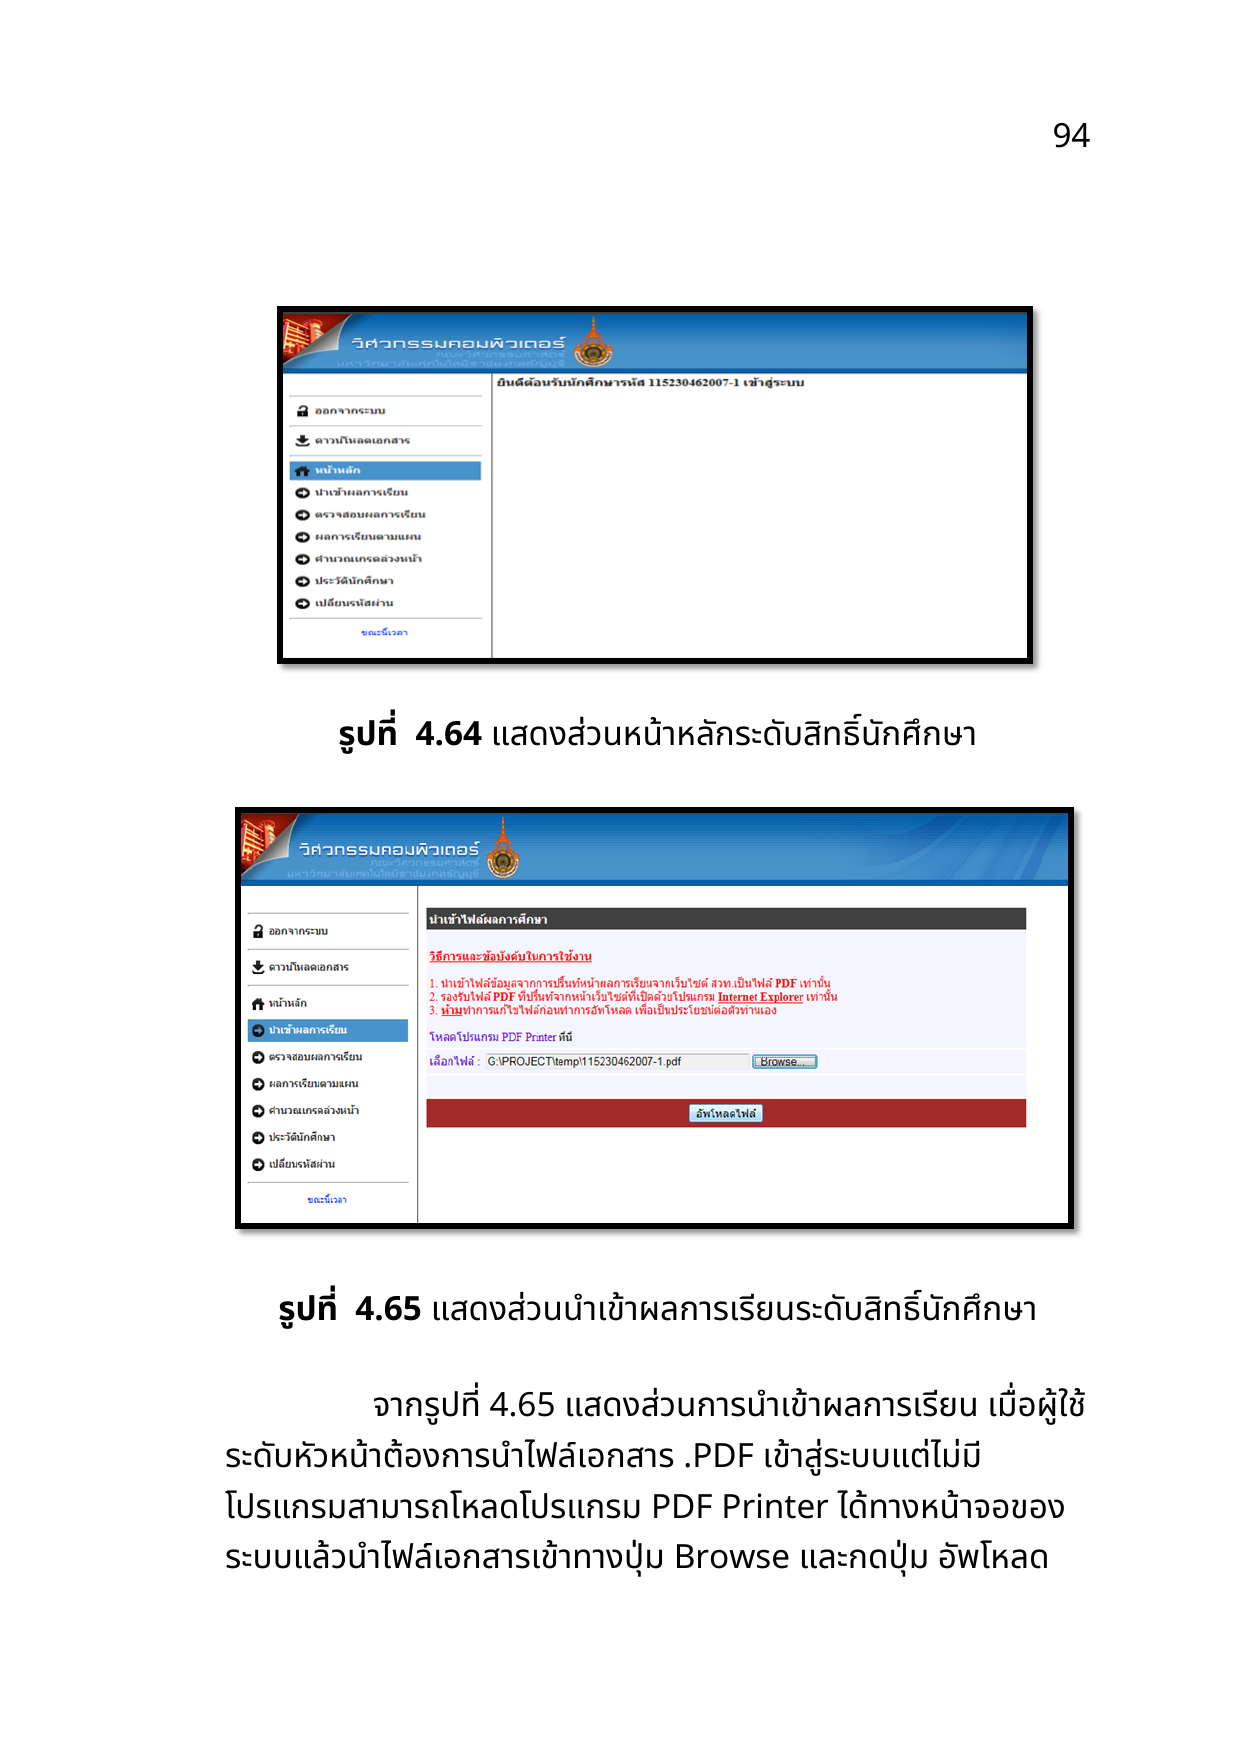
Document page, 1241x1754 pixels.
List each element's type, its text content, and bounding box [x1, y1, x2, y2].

text รูปที่ 4.64 แสดงส่วนหน้าหลักระดับสิทธิ์นักศึกษา [225, 709, 1090, 760]
text รูปที่ 4.65 แสดงส่วนนำเข้าผลการเรียนระดับสิทธิ์นักศึกษา [225, 1285, 1090, 1336]
picture [273, 304, 1045, 674]
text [225, 1381, 1090, 1584]
picture [231, 805, 1085, 1240]
